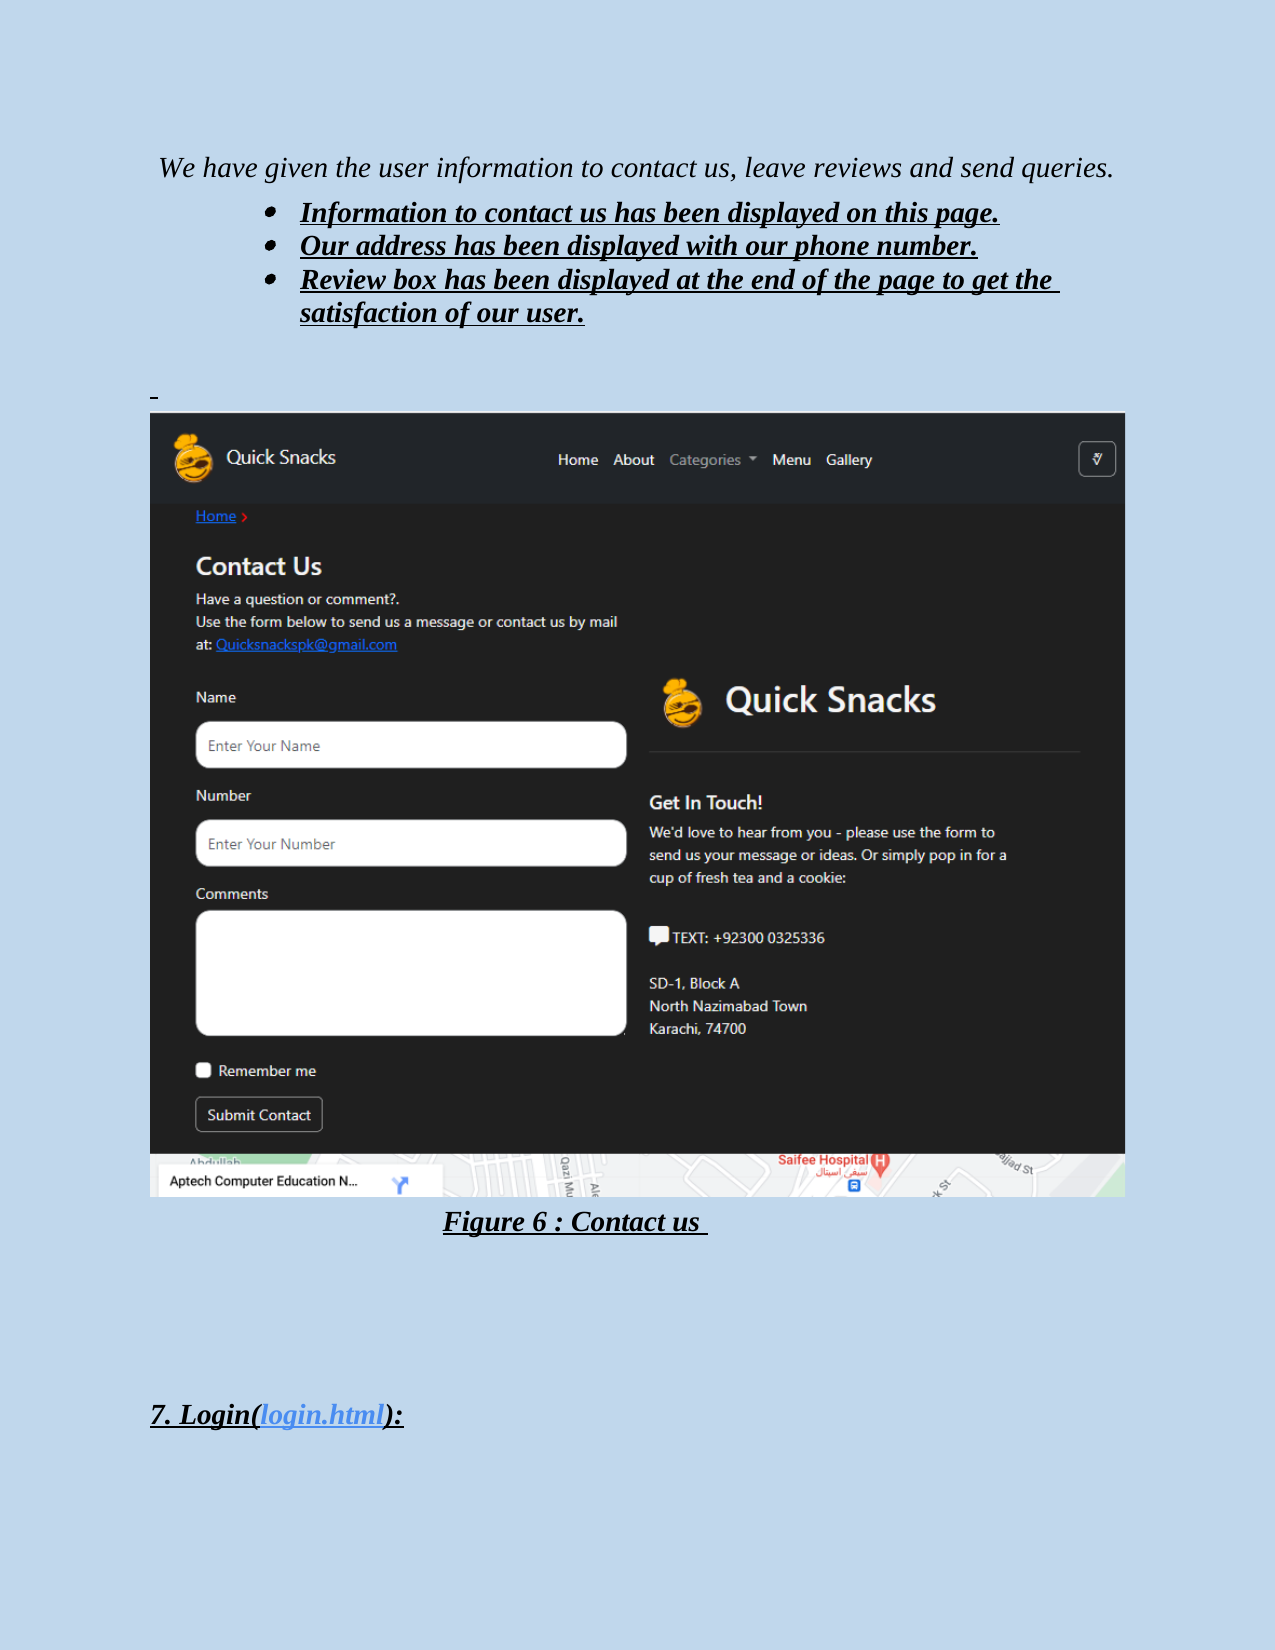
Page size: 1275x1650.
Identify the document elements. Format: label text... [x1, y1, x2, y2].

list Review box has been displayed at the end of the page to get the satisfaction of our user. [262, 262, 1125, 329]
text We have given the user information to contact us, leave reviews and send queries. [150, 150, 1125, 183]
text Figure 6 : Contact us [150, 1204, 992, 1238]
picture [150, 411, 1125, 1197]
list Our address has been displayed with our phone number. [262, 228, 1125, 262]
text 7. Login(login.html): [150, 1397, 1125, 1431]
list Information to contact us has been displayed on this page. [262, 195, 1125, 228]
